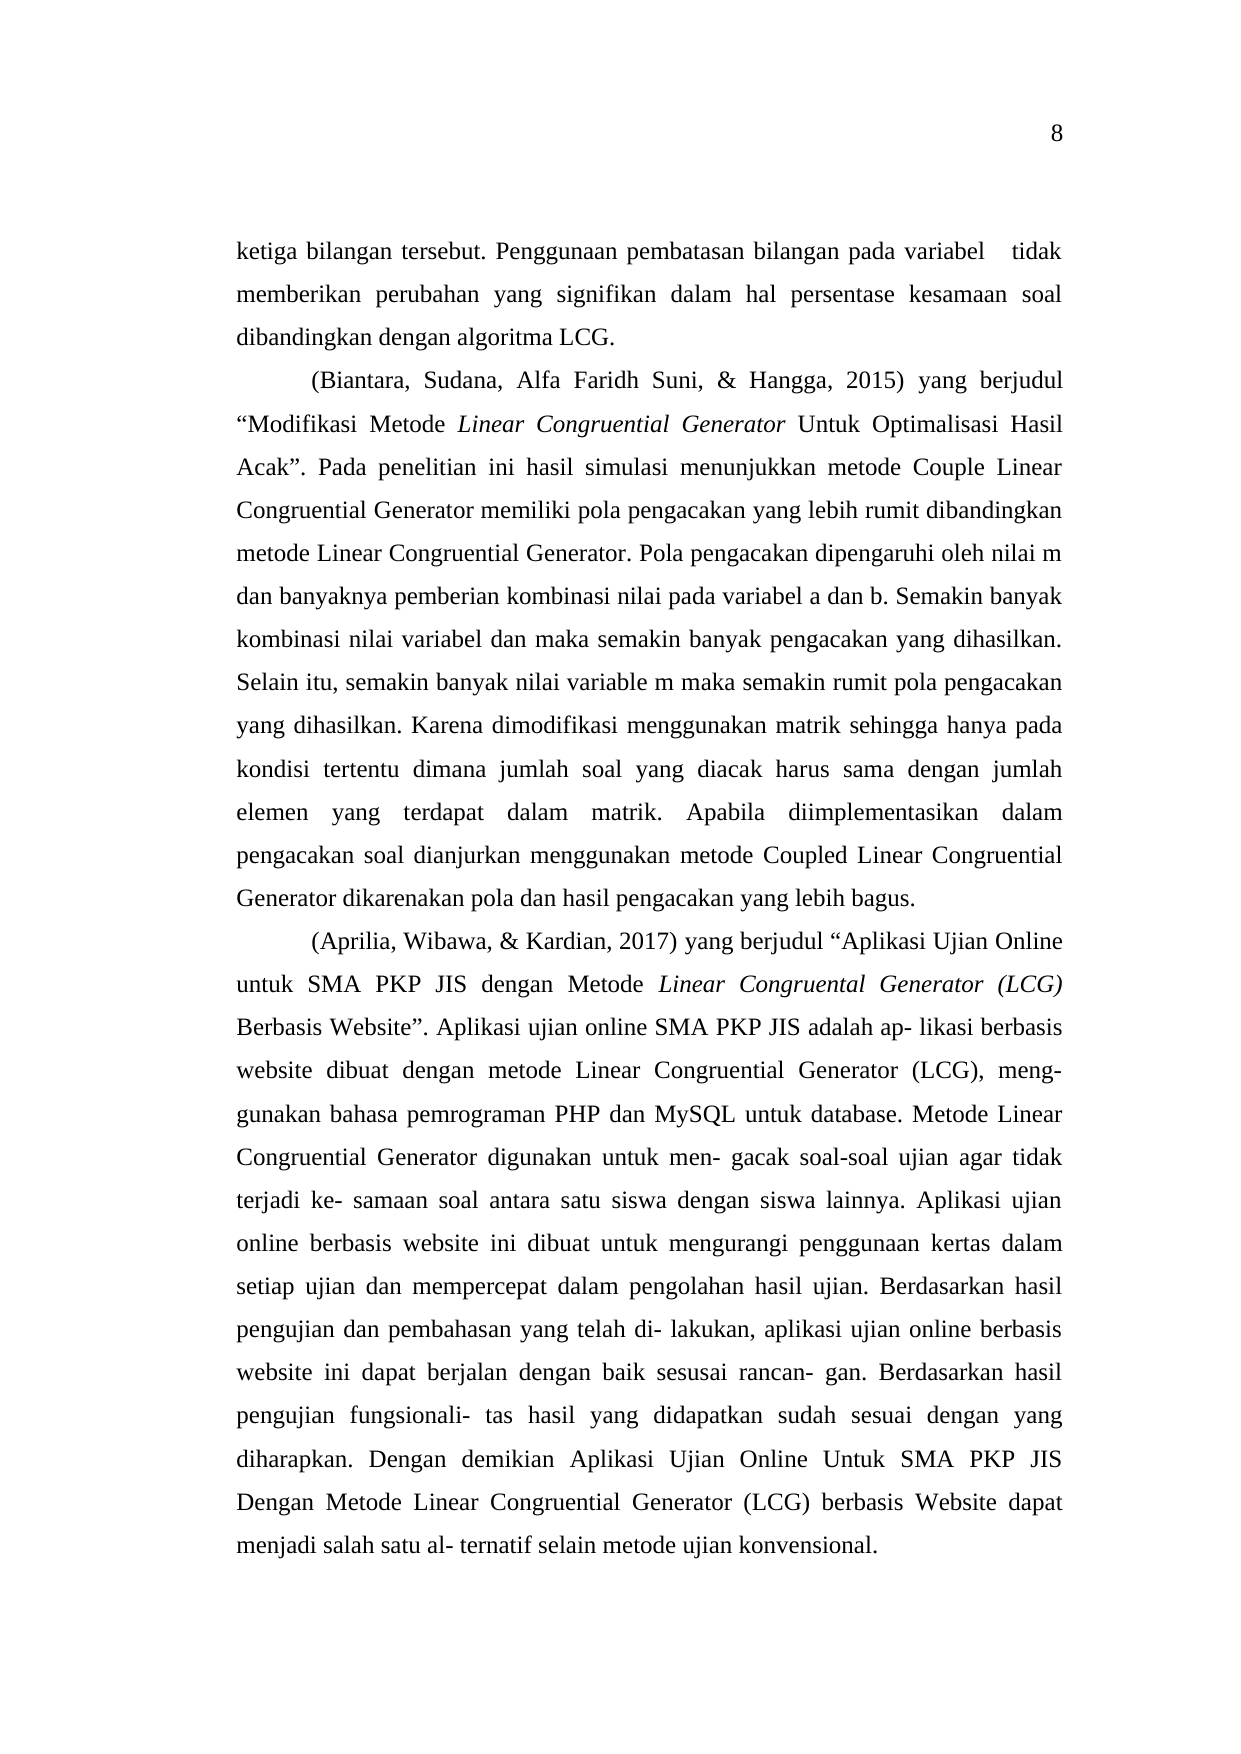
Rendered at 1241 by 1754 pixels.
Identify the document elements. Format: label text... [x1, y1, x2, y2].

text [236, 236, 1063, 351]
text (Biantara, Sudana, Alfa Faridh Suni, & Hangga, 2015) yang berjudul “Modifikasi Metode Linear Congruential Generator Untuk Optimalisasi Hasil Acak”. Pada penelitian ini hasil simulasi menunjukkan metode Couple Linear Congruential Generator memiliki pola pengacakan yang lebih rumit dibandingkan metode Linear Congruential Generator. Pola pengacakan dipengaruhi oleh nilai m dan banyaknya pemberian kombinasi nilai pada variabel a dan b. Semakin banyak kombinasi nilai variabel dan maka semakin banyak pengacakan yang dihasilkan. Selain itu, semakin banyak nilai variable m maka semakin rumit pola pengacakan yang dihasilkan. Karena dimodifikasi menggunakan matrik sehingga hanya pada kondisi tertentu dimana jumlah soal yang diacak harus sama dengan jumlah elemen yang terdapat dalam matrik. Apabila diimplementasikan dalam pengacakan soal dianjurkan menggunakan metode Coupled Linear Congruential Generator dikarenakan pola dan hasil pengacakan yang lebih bagus. [236, 366, 1063, 912]
text (Aprilia, Wibawa, & Kardian, 2017) yang berjudul “Aplikasi Ujian Online untuk SMA PKP JIS dengan Metode Linear Congruental Generator (LCG) Berbasis Website”. Aplikasi ujian online SMA PKP JIS adalah ap- likasi berbasis website dibuat dengan metode Linear Congruential Generator (LCG), meng- gunakan bahasa pemrograman PHP dan MySQL untuk database. Metode Linear Congruential Generator digunakan untuk men- gacak soal-soal ujian agar tidak terjadi ke- samaan soal antara satu siswa dengan siswa lainnya. Aplikasi ujian online berbasis website ini dibuat untuk mengurangi penggunaan kertas dalam setiap ujian dan mempercepat dalam pengolahan hasil ujian. Berdasarkan hasil pengujian dan pembahasan yang telah di- lakukan, aplikasi ujian online berbasis website ini dapat berjalan dengan baik sesusai rancan- gan. Berdasarkan hasil pengujian fungsionali- tas hasil yang didapatkan sudah sesuai dengan yang diharapkan. Dengan demikian Aplikasi Ujian Online Untuk SMA PKP JIS Dengan Metode Linear Congruential Generator (LCG) berbasis Website dapat menjadi salah satu al- ternatif selain metode ujian konvensional. [236, 926, 1063, 1559]
